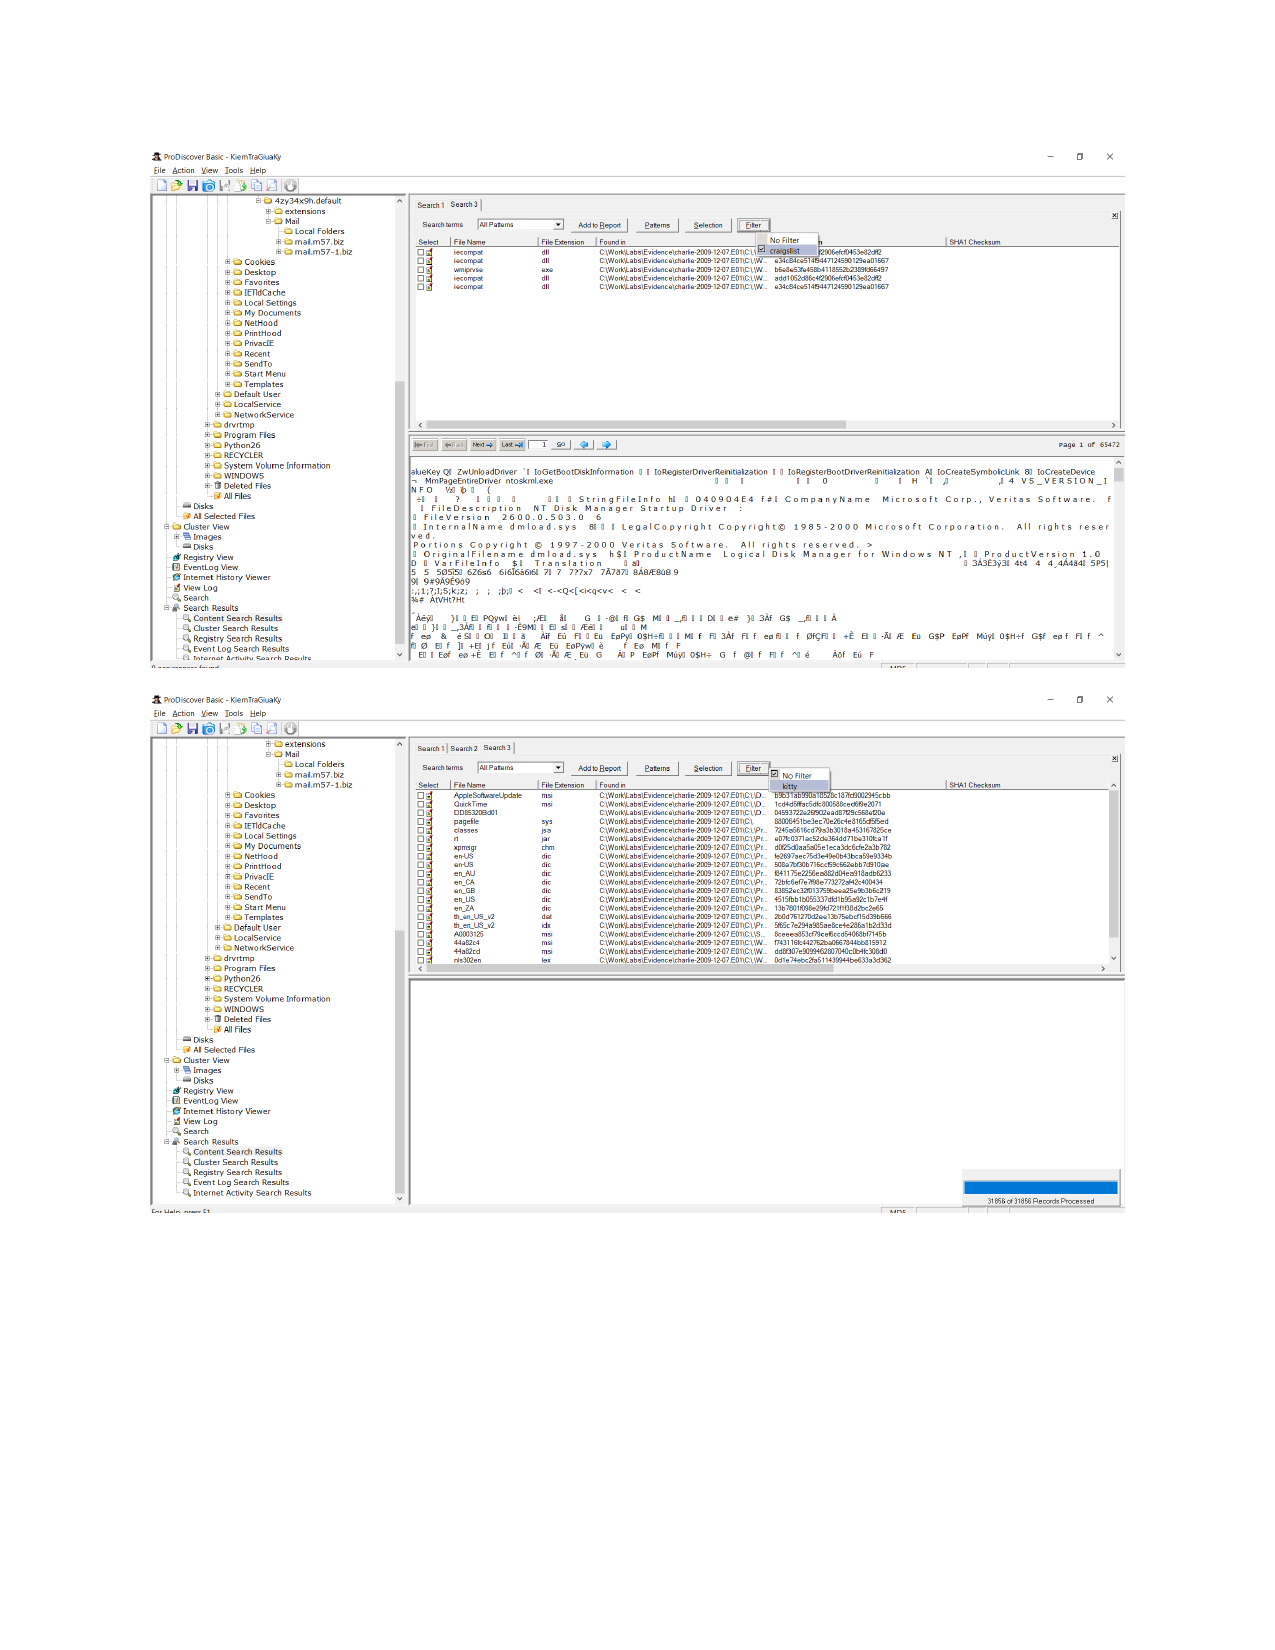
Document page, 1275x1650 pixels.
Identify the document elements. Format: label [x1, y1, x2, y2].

picture [150, 693, 1125, 1213]
picture [150, 150, 1125, 668]
